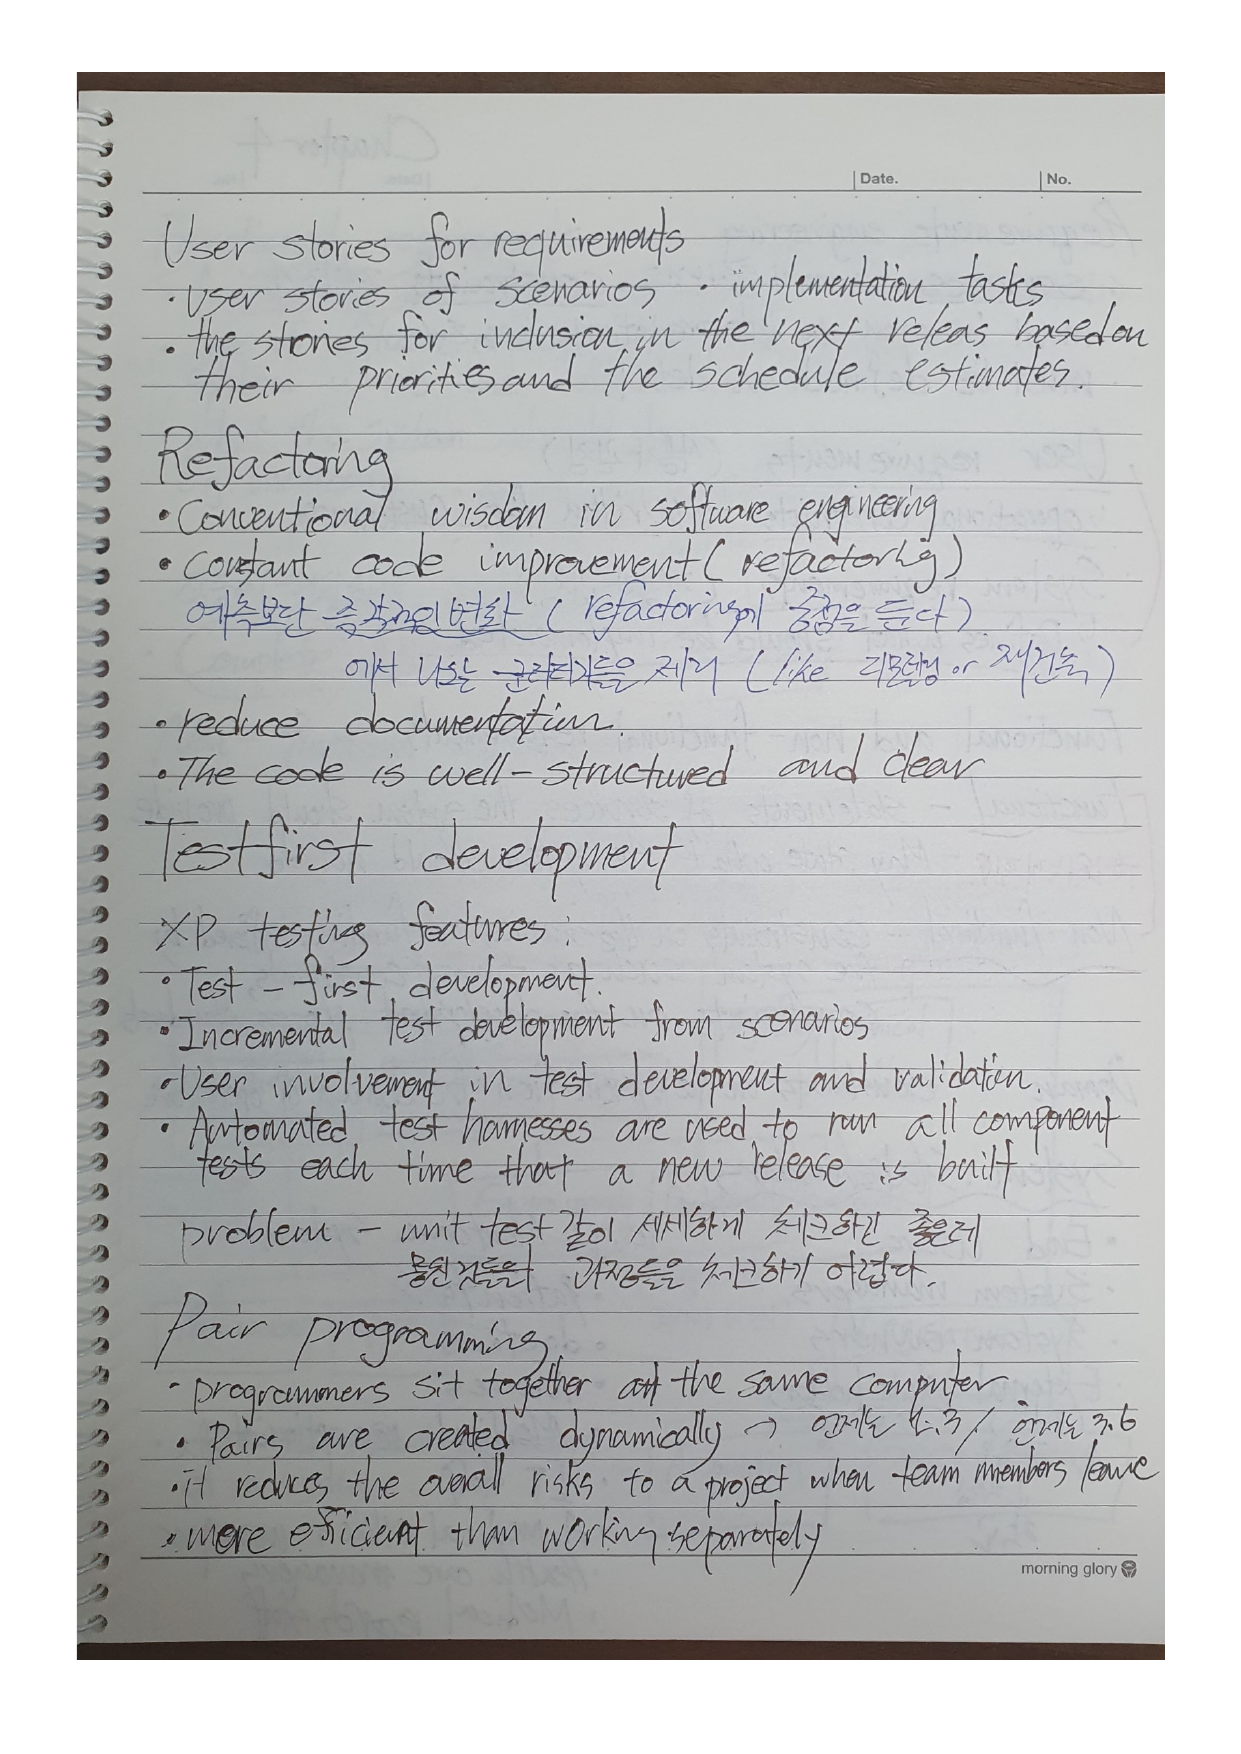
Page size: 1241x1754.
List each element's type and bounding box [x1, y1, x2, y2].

picture [76, 72, 1165, 1660]
